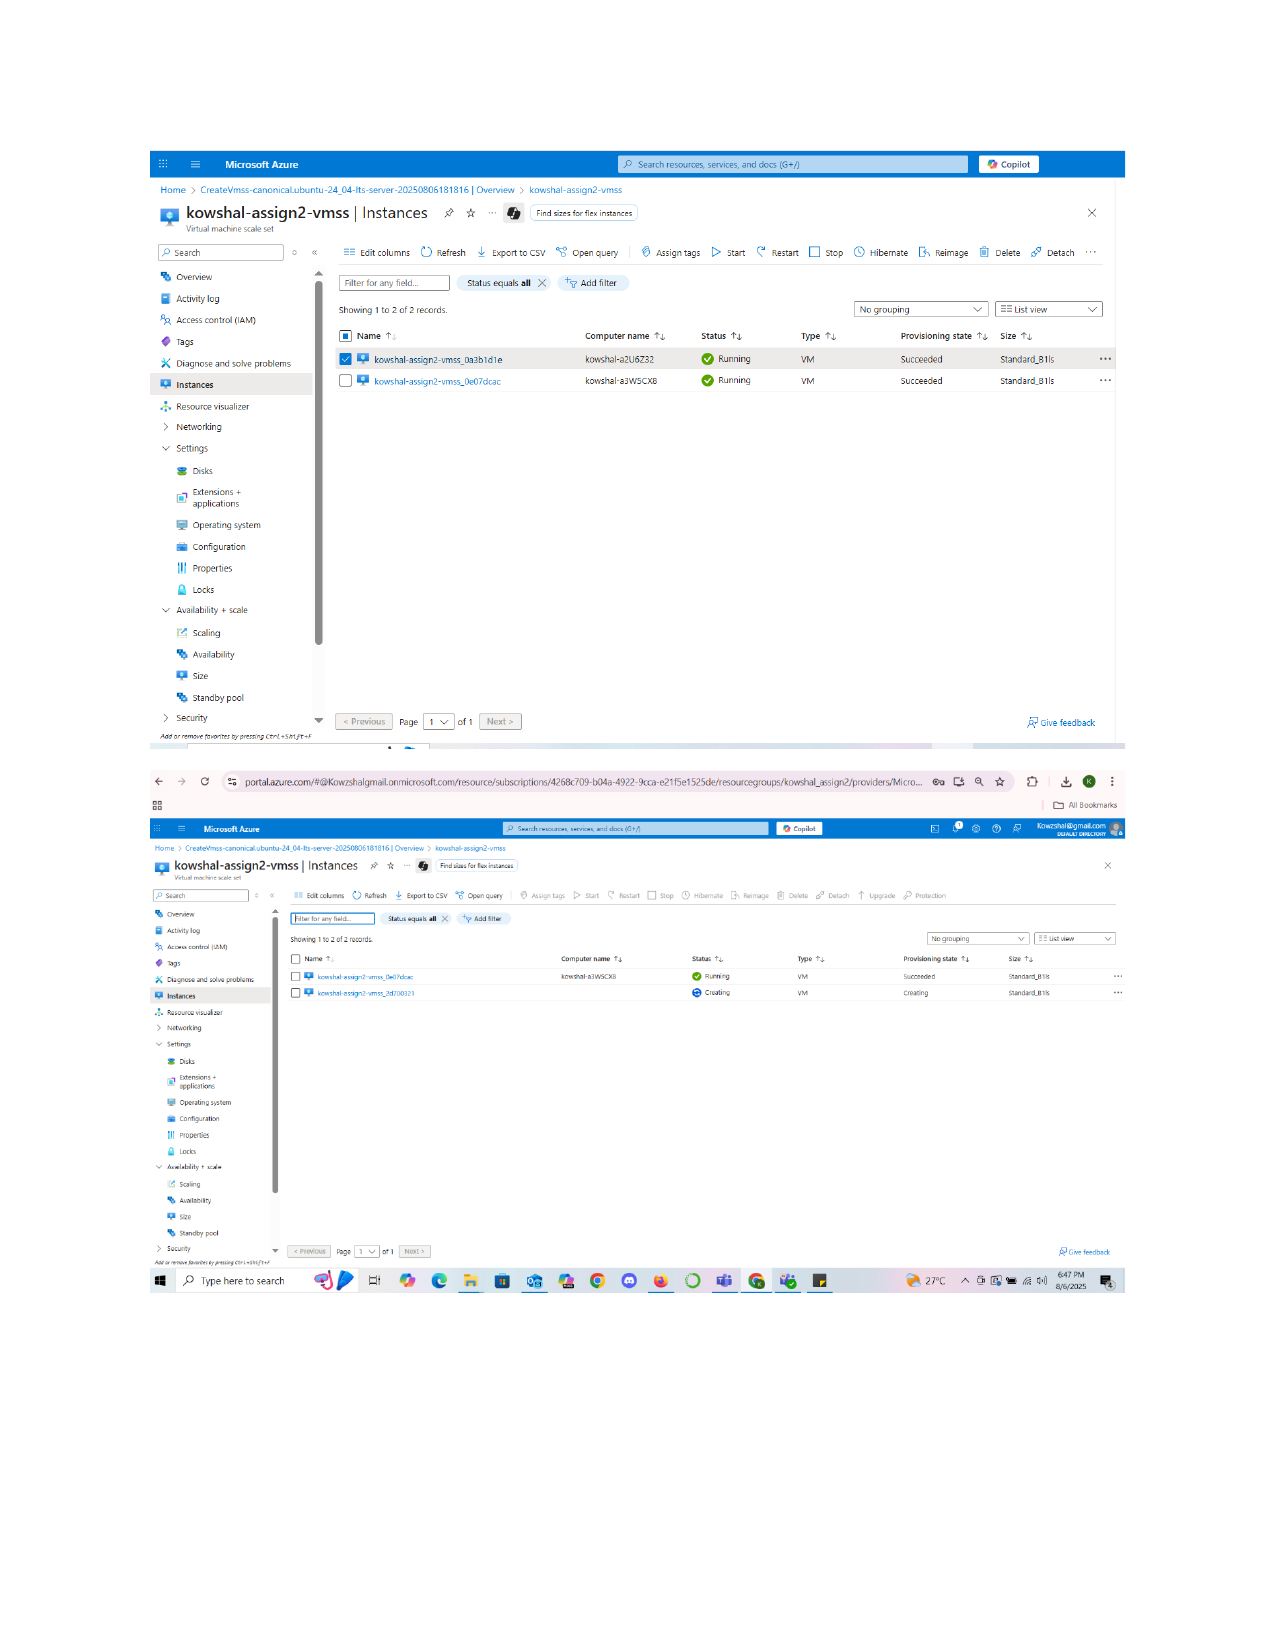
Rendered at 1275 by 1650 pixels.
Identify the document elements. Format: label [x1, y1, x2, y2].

picture [150, 150, 1125, 749]
picture [150, 770, 1125, 1293]
